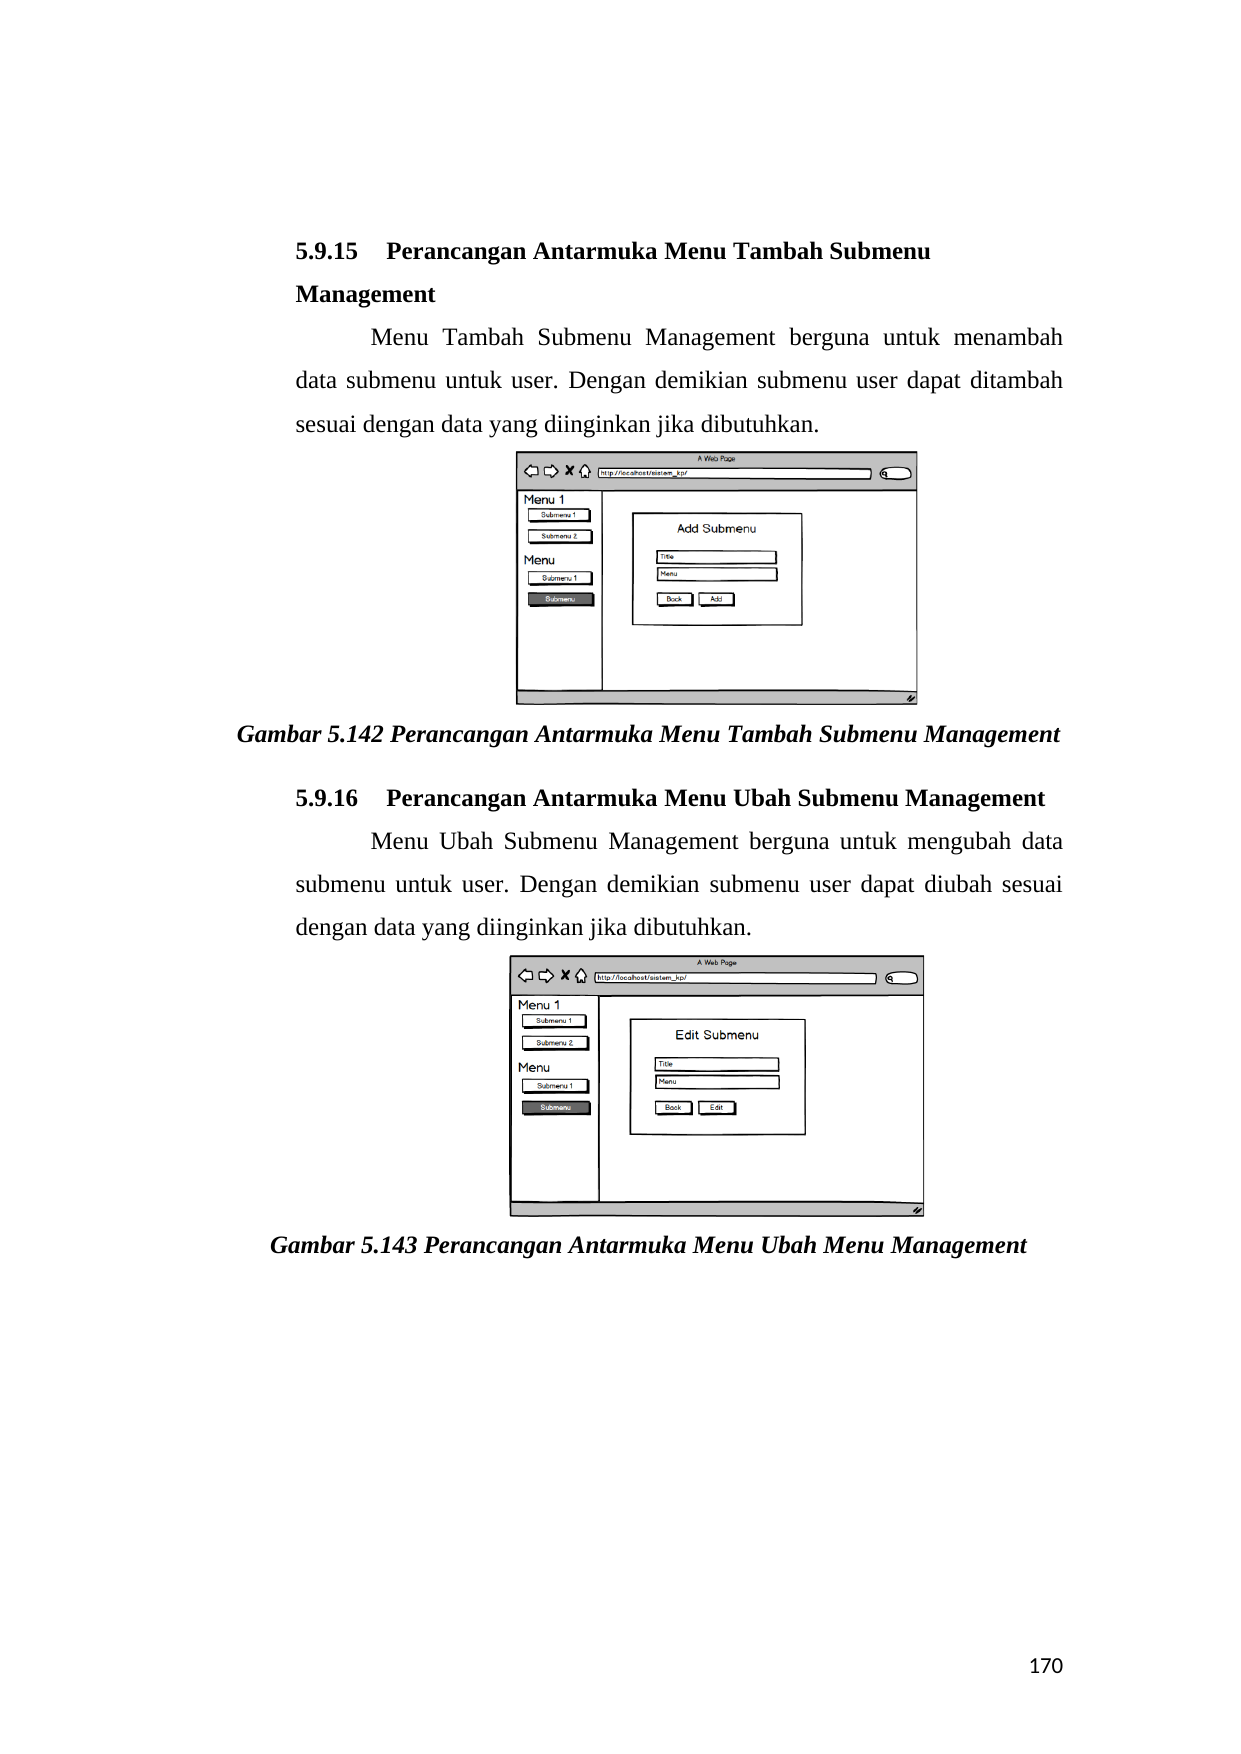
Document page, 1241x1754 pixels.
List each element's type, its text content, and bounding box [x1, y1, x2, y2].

subtitle Perancangan Antarmuka Menu Tambah Submenu Management [295, 236, 1063, 308]
text Gambar 5.143 Perancangan Antarmuka Menu Ubah Menu Management [236, 1231, 1063, 1259]
picture [515, 451, 918, 705]
text Gambar 5.142 Perancangan Antarmuka Menu Tambah Submenu Management [236, 719, 1063, 747]
picture [509, 955, 925, 1217]
text Menu Ubah Submenu Management berguna untuk mengubah data submenu untuk user. Dengan demikian submenu user dapat diubah sesuai dengan data yang diinginkan jika dibutuhkan. [295, 826, 1063, 941]
text Menu Tambah Submenu Management berguna untuk menambah data submenu untuk user. Dengan demikian submenu user dapat ditambah sesuai dengan data yang diinginkan jika dibutuhkan. [295, 322, 1063, 437]
subtitle Perancangan Antarmuka Menu Ubah Submenu Management [295, 783, 1063, 811]
